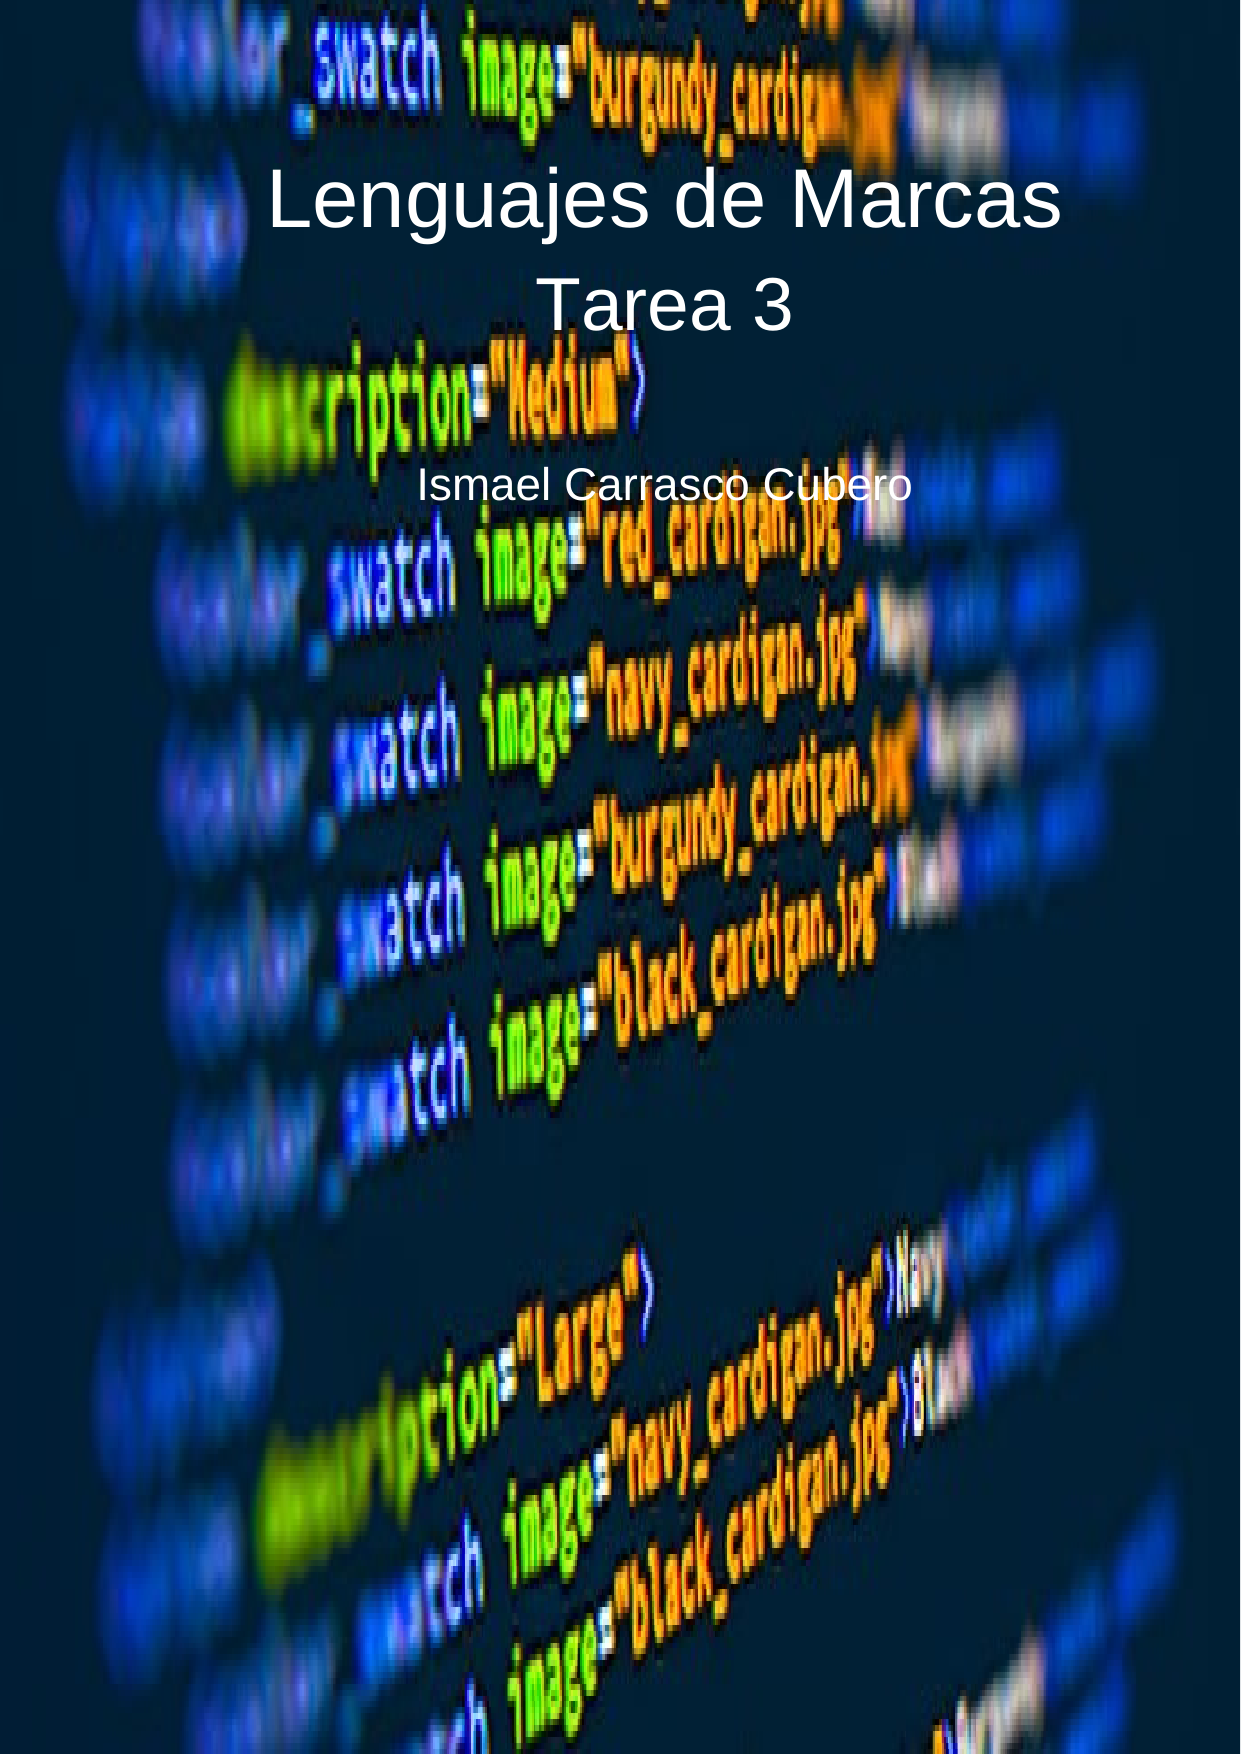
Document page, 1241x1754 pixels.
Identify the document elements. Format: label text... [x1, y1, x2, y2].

title Tarea 3 [177, 259, 1152, 346]
title Ismael Carrasco Cubero [177, 458, 1152, 511]
picture [0, 0, 1241, 1754]
title Lenguajes de Marcas [177, 149, 1152, 245]
